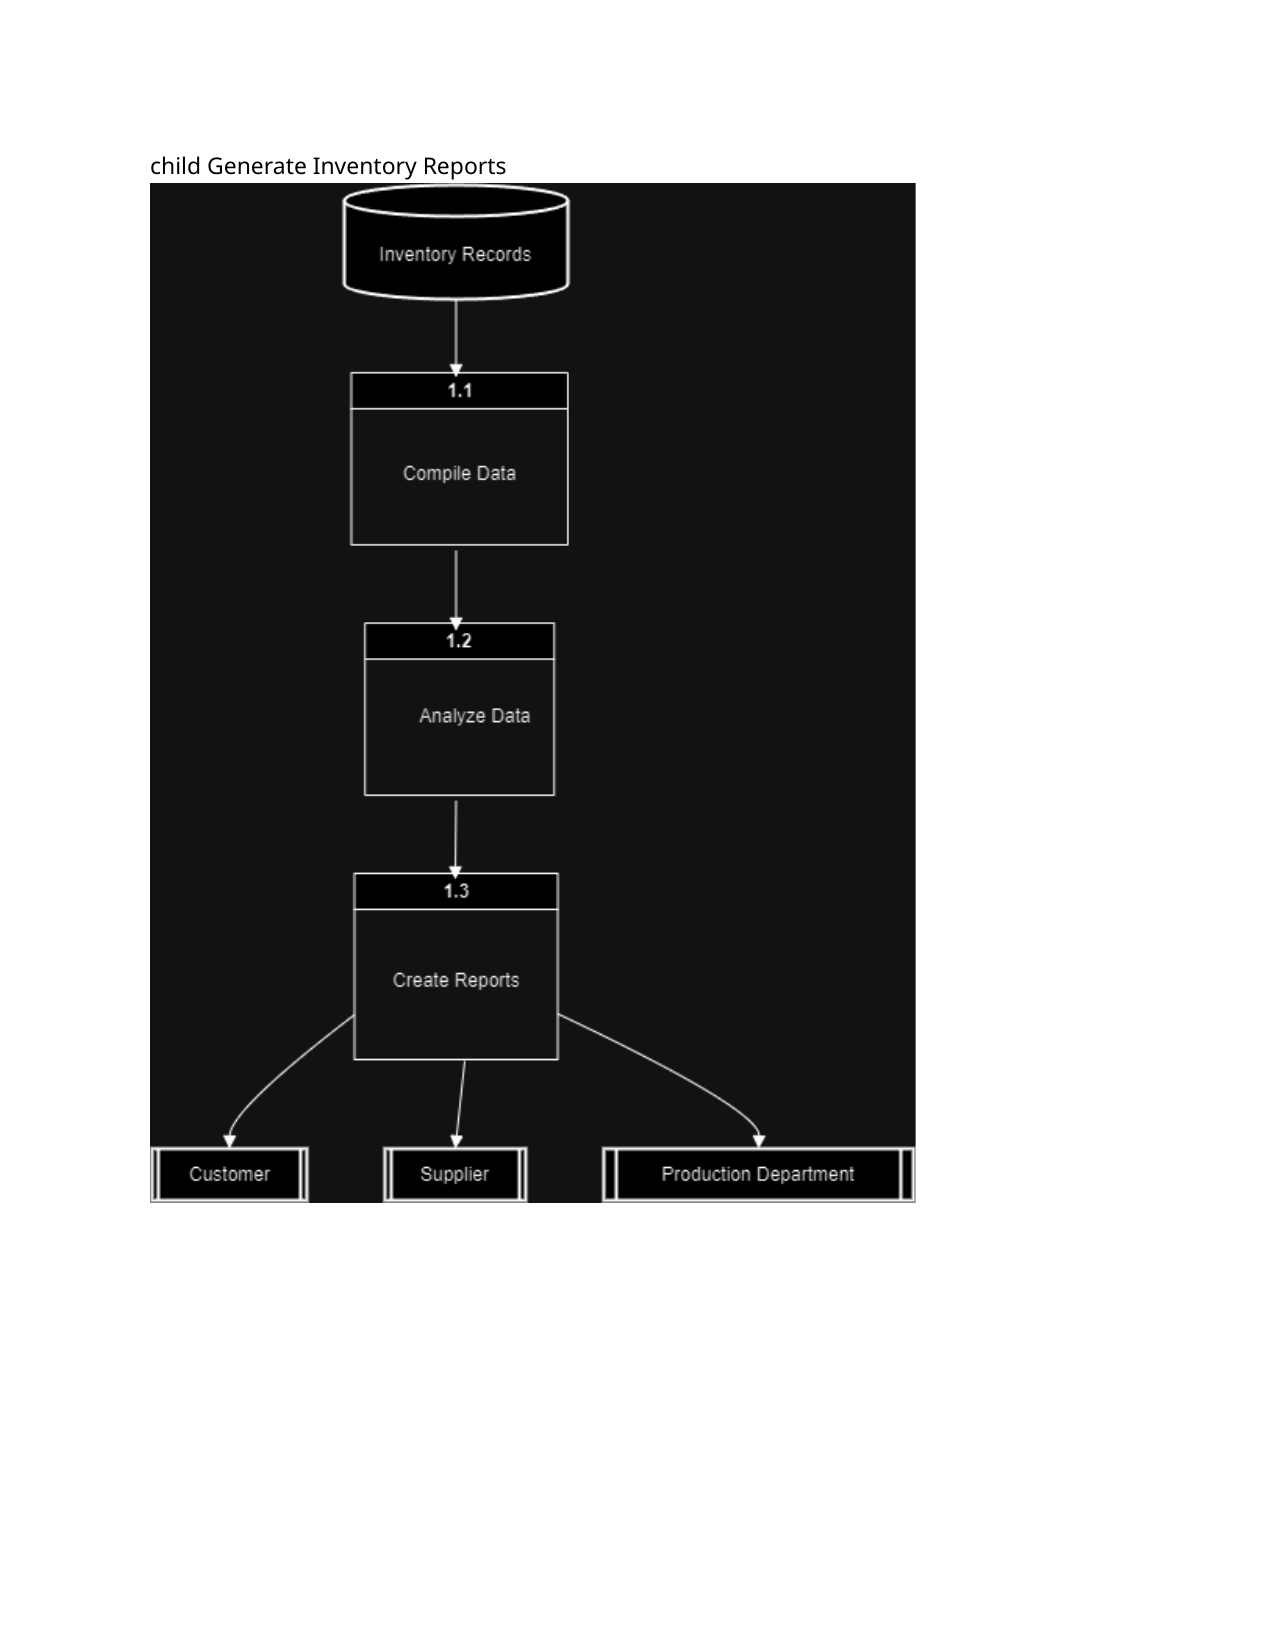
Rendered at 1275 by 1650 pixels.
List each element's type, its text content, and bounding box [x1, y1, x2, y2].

picture [150, 183, 916, 1203]
